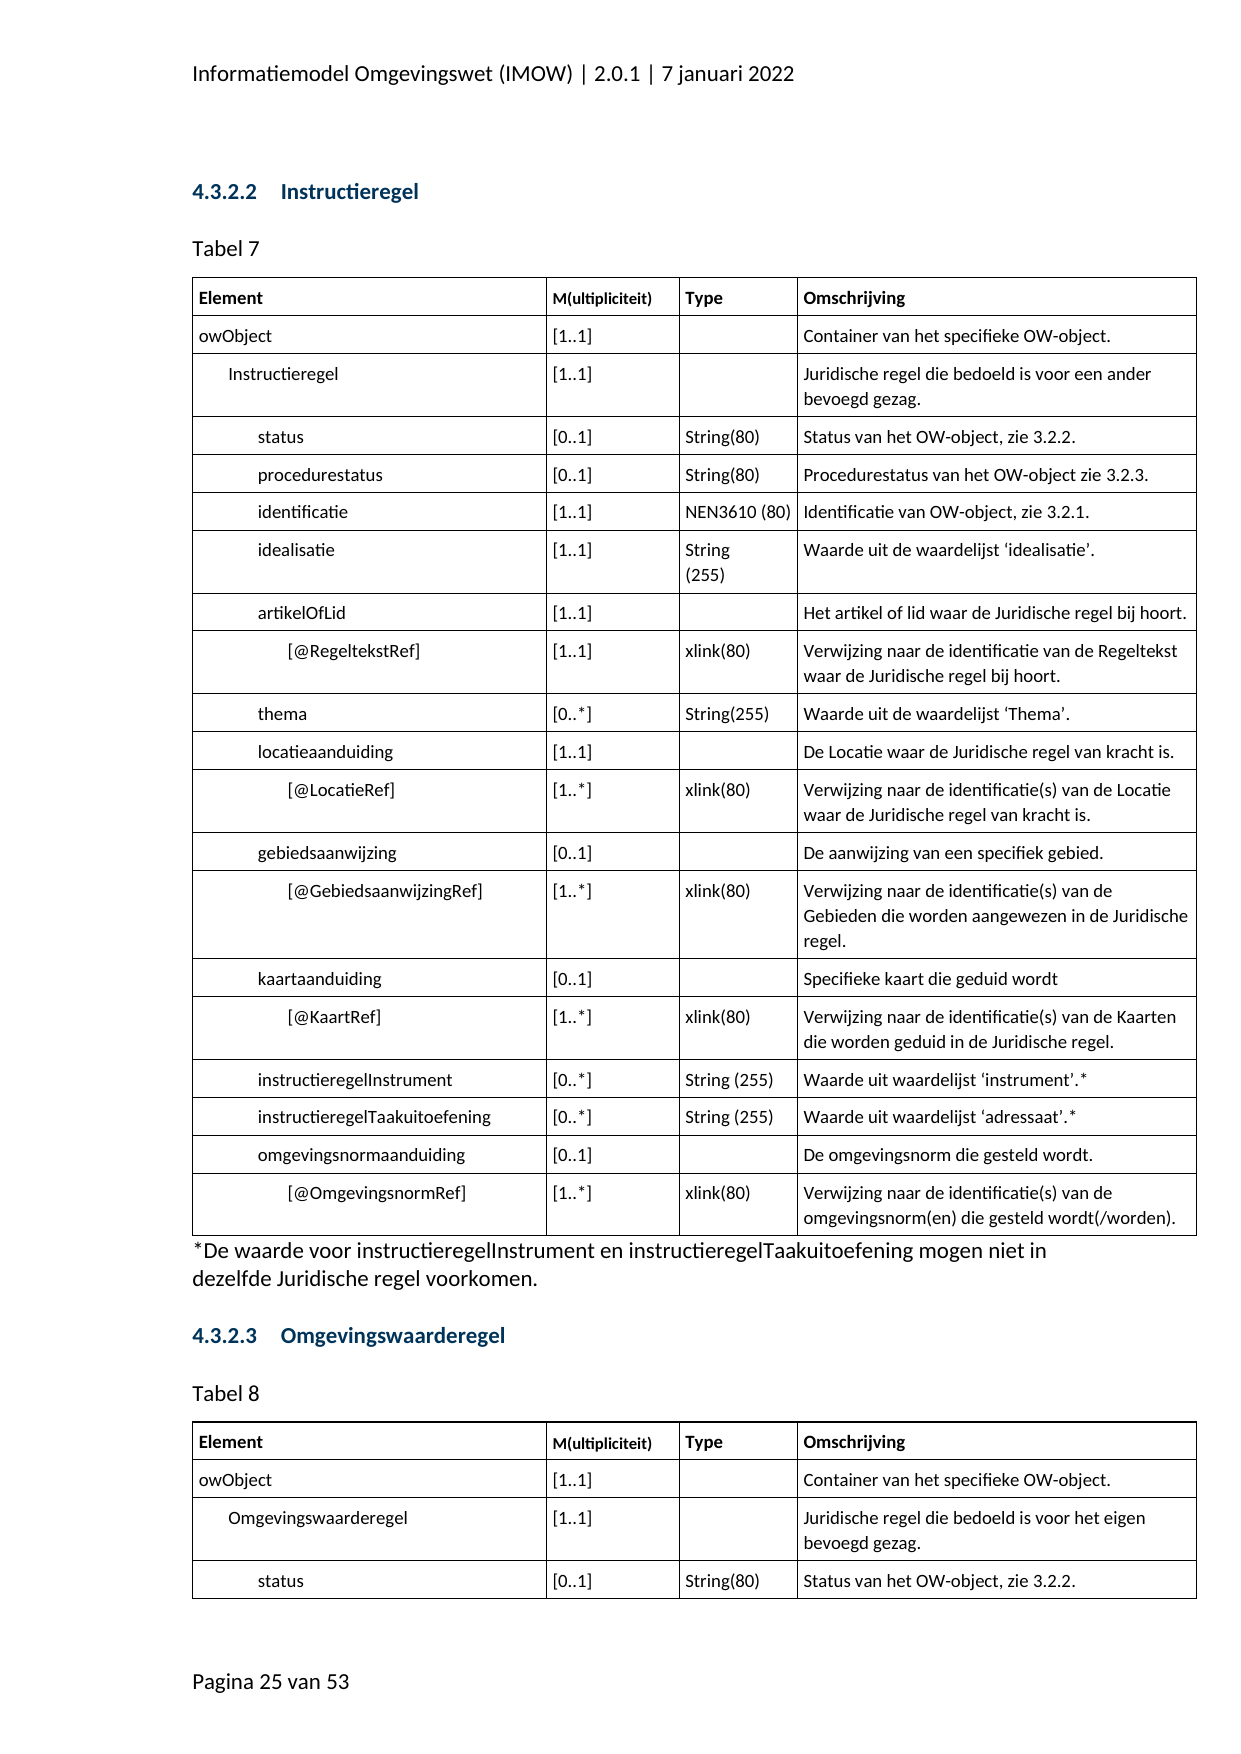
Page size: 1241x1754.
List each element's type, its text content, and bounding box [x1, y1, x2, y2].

table_cell Verwijzing naar de identificatie(s) van de Gebieden die worden aangewezen in de Juridische regel. [798, 871, 1196, 958]
table_cell [0..*] [547, 1060, 679, 1097]
table_cell [0..1] [547, 833, 679, 870]
table_cell String (255) [680, 1098, 797, 1134]
table_cell String(255) [680, 694, 797, 731]
table_cell Waarde uit waardelijst ‘instrument’.* [798, 1060, 1196, 1097]
table_header Omschrijving [798, 278, 1196, 315]
table_cell Waarde uit de waardelijst ‘Thema’. [798, 694, 1196, 731]
table_cell owObject [193, 1460, 546, 1497]
table_cell Omgevingswaarderegel [193, 1498, 546, 1560]
table_cell Status van het OW-object, zie 3.2.2. [798, 1561, 1196, 1598]
table_cell Container van het specifieke OW-object. [798, 1460, 1196, 1497]
table_cell [0..1] [547, 1136, 679, 1172]
table_header Omschrijving [798, 1423, 1196, 1459]
table_cell [0..1] [547, 1561, 679, 1598]
table_cell Status van het OW-object, zie 3.2.2. [798, 417, 1196, 454]
table_cell De Locatie waar de Juridische regel van kracht is. [798, 732, 1196, 769]
table_cell thema [193, 694, 546, 731]
table_cell omgevingsnormaanduiding [193, 1136, 546, 1172]
table_cell String(80) [680, 455, 797, 492]
table_cell xlink(80) [680, 631, 797, 693]
table_cell [@GebiedsaanwijzingRef] [193, 871, 546, 958]
table_cell Verwijzing naar de identificatie(s) van de Kaarten die worden geduid in de Juridische regel. [798, 997, 1196, 1059]
table_cell [1..1] [547, 531, 679, 592]
table_header M(ultipliciteit) [547, 1423, 679, 1459]
table_cell Juridische regel die bedoeld is voor een ander bevoegd gezag. [798, 354, 1196, 416]
table_cell [0..*] [547, 694, 679, 731]
table_cell Instructieregel [193, 354, 546, 416]
table_cell [1..1] [547, 493, 679, 529]
table_cell [1..1] [547, 732, 679, 769]
table_header Element [193, 1423, 546, 1459]
text *De waarde voor instructieregelInstrument en instructieregelTaakuitoefening mogen niet in dezelfde Juridische regel voorkomen. [192, 1236, 1092, 1292]
table_cell [0..*] [547, 1098, 679, 1134]
table_header Type [680, 1423, 797, 1459]
table_cell instructieregelTaakuitoefening [193, 1098, 546, 1134]
table_cell [1..*] [547, 997, 679, 1059]
table_cell [0..1] [547, 959, 679, 996]
table_cell Waarde uit de waardelijst ‘idealisatie’. [798, 531, 1196, 592]
table_cell idealisatie [193, 531, 546, 592]
subtitle Instructieregel [192, 177, 1092, 205]
table_cell xlink(80) [680, 1174, 797, 1235]
table_cell Het artikel of lid waar de Juridische regel bij hoort. [798, 594, 1196, 630]
table_cell De aanwijzing van een specifiek gebied. [798, 833, 1196, 870]
table_cell [680, 833, 797, 870]
table_cell [1..1] [547, 594, 679, 630]
table_cell identificatie [193, 493, 546, 529]
table_cell String(80) [680, 417, 797, 454]
table_cell [680, 354, 797, 416]
table_cell [@OmgevingsnormRef] [193, 1174, 546, 1235]
table_cell [680, 732, 797, 769]
table_cell [1..1] [547, 354, 679, 416]
table_cell status [193, 1561, 546, 1598]
table_cell Verwijzing naar de identificatie(s) van de Locatie waar de Juridische regel van kracht is. [798, 770, 1196, 832]
table_cell [680, 1460, 797, 1497]
table_cell [680, 1498, 797, 1560]
table_cell instructieregelInstrument [193, 1060, 546, 1097]
table_cell [1..1] [547, 1498, 679, 1560]
table_header M(ultipliciteit) [547, 278, 679, 315]
table_cell procedurestatus [193, 455, 546, 492]
table_cell [680, 959, 797, 996]
table_cell locatieaanduiding [193, 732, 546, 769]
table_cell String(80) [680, 1561, 797, 1598]
table_cell [1..1] [547, 1460, 679, 1497]
table_cell [1..*] [547, 871, 679, 958]
table_cell [1..1] [547, 316, 679, 353]
table_cell status [193, 417, 546, 454]
table_cell De omgevingsnorm die gesteld wordt. [798, 1136, 1196, 1172]
table_cell Verwijzing naar de identificatie van de Regeltekst waar de Juridische regel bij hoort. [798, 631, 1196, 693]
table_cell [0..1] [547, 417, 679, 454]
table_cell [1..1] [547, 631, 679, 693]
table_cell Identificatie van OW-object, zie 3.2.1. [798, 493, 1196, 529]
table_cell [1..*] [547, 1174, 679, 1235]
table_cell Procedurestatus van het OW-object zie 3.2.3. [798, 455, 1196, 492]
table_header Element [193, 278, 546, 315]
table_cell NEN3610 (80) [680, 493, 797, 529]
table_cell xlink(80) [680, 770, 797, 832]
table_cell [@KaartRef] [193, 997, 546, 1059]
table_cell xlink(80) [680, 997, 797, 1059]
table_cell gebiedsaanwijzing [193, 833, 546, 870]
table_cell kaartaanduiding [193, 959, 546, 996]
table_cell [680, 594, 797, 630]
table_cell String (255) [680, 531, 797, 592]
table_cell [@RegeltekstRef] [193, 631, 546, 693]
table_cell Verwijzing naar de identificatie(s) van de omgevingsnorm(en) die gesteld wordt(/worden). [798, 1174, 1196, 1235]
table_cell Container van het specifieke OW-object. [798, 316, 1196, 353]
table_cell [0..1] [547, 455, 679, 492]
table_cell [680, 1136, 797, 1172]
table_cell owObject [193, 316, 546, 353]
table_cell xlink(80) [680, 871, 797, 958]
table_cell [1..*] [547, 770, 679, 832]
table_cell Specifieke kaart die geduid wordt [798, 959, 1196, 996]
table_cell Waarde uit waardelijst ‘adressaat’.* [798, 1098, 1196, 1134]
table_cell [@LocatieRef] [193, 770, 546, 832]
table_cell Juridische regel die bedoeld is voor het eigen bevoegd gezag. [798, 1498, 1196, 1560]
subtitle Omgevingswaarderegel [192, 1322, 1092, 1349]
table_cell artikelOfLid [193, 594, 546, 630]
table_header Type [680, 278, 797, 315]
table_cell String (255) [680, 1060, 797, 1097]
table_cell [680, 316, 797, 353]
